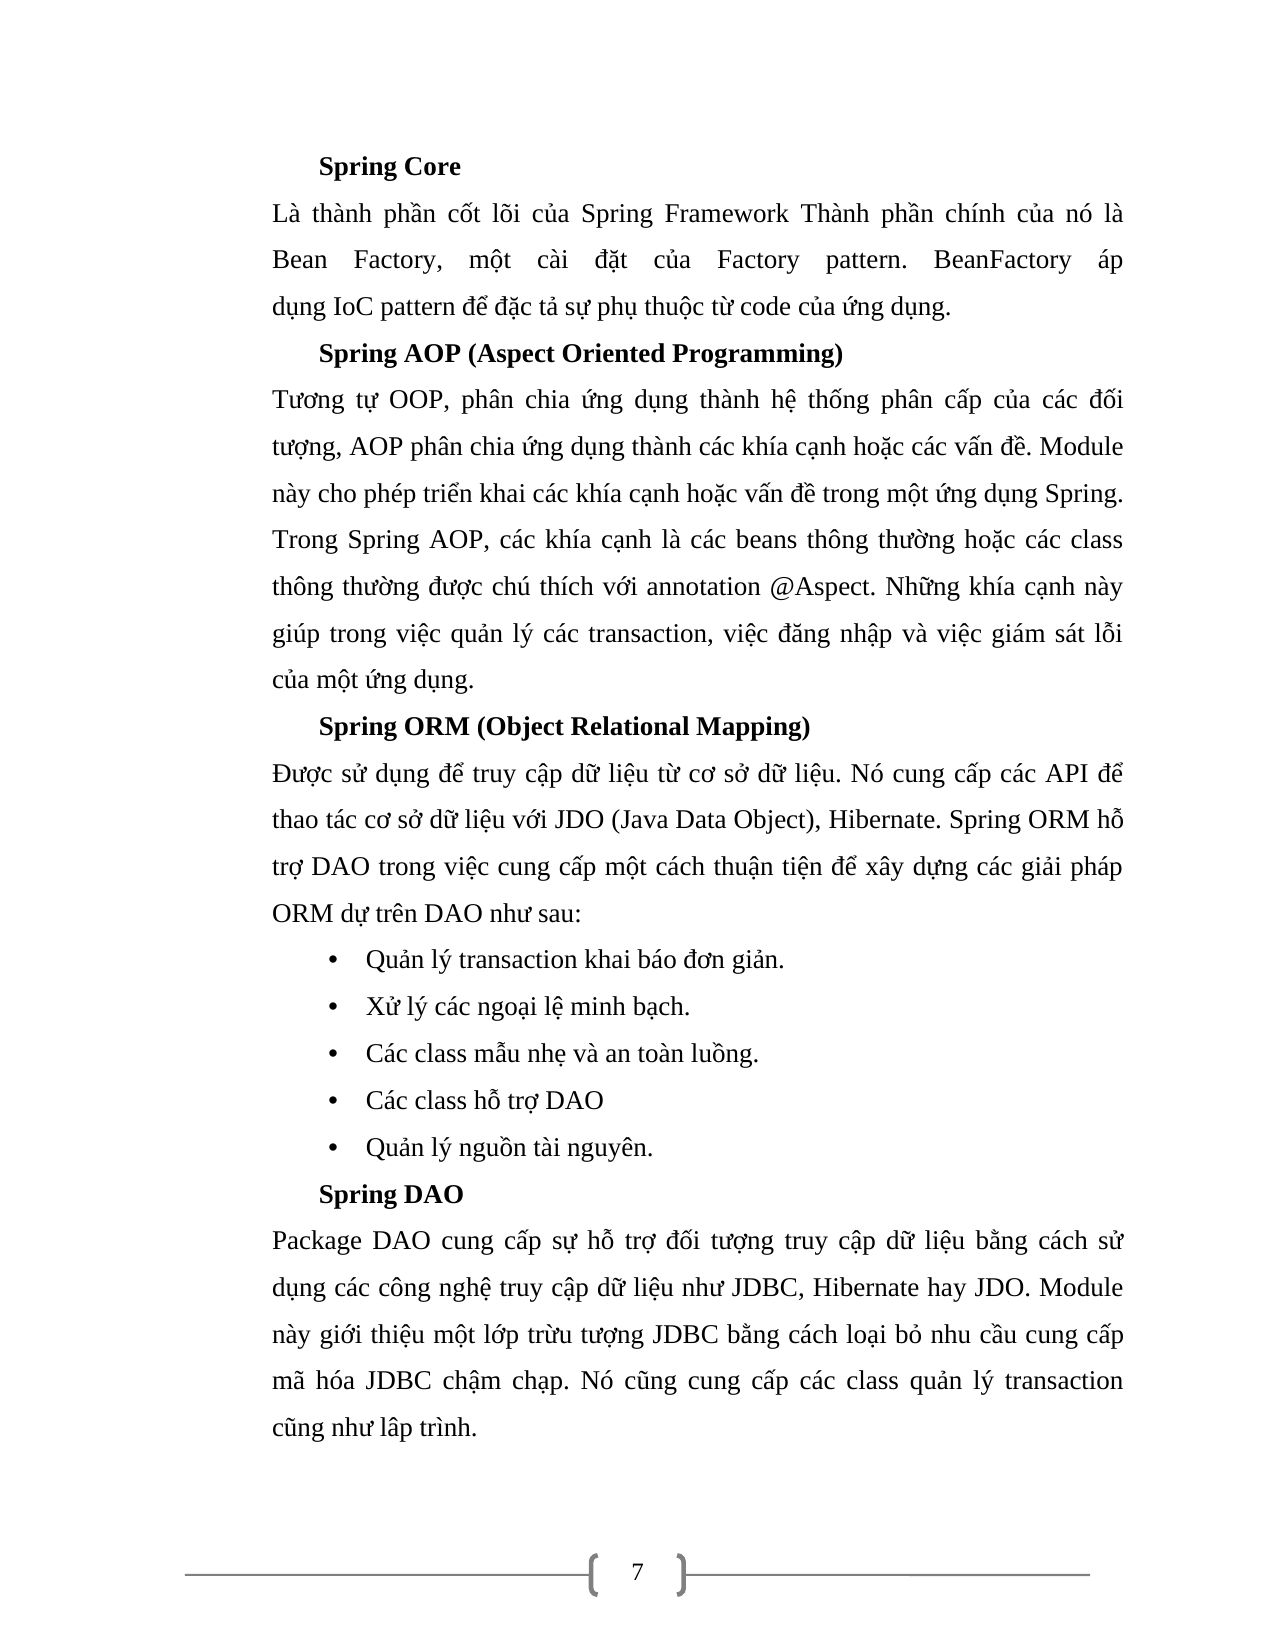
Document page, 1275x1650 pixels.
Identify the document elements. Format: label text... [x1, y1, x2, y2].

text Tương tự OOP, phân chia ứng dụng thành hệ thống phân cấp của các đối tượng, AOP phân chia ứng dụng thành các khía cạnh hoặc các vấn đề. Module này cho phép triển khai các khía cạnh hoặc vấn đề trong một ứng dụng Spring. Trong Spring AOP, các khía cạnh là các beans thông thường hoặc các class thông thường được chú thích với annotation @Aspect. Những khía cạnh này giúp trong việc quản lý các transaction, việc đăng nhập và việc giám sát lỗi của một ứng dụng. [272, 383, 1125, 694]
list Các class hỗ trợ DAO [328, 1084, 1125, 1115]
text Spring Core [272, 150, 1125, 181]
text Spring DAO [319, 1178, 1125, 1209]
text Được sử dụng để truy cập dữ liệu từ cơ sở dữ liệu. Nó cung cấp các API để thao tác cơ sở dữ liệu với JDO (Java Data Object), Hibernate. Spring ORM hỗ trợ DAO trong việc cung cấp một cách thuận tiện để xây dựng các giải pháp ORM dự trên DAO như sau: [272, 757, 1125, 928]
text Spring AOP (Aspect Oriented Programming) [187, 337, 1125, 368]
list Xử lý các ngoại lệ minh bạch. [328, 990, 1125, 1021]
list Các class mẫu nhẹ và an toàn luồng. [328, 1037, 1125, 1068]
list Quản lý transaction khai báo đơn giản. [328, 943, 1125, 974]
text Là thành phần cốt lõi của Spring Framework Thành phần chính của nó là Bean Factory, một cài đặt của Factory pattern. BeanFactory áp dụng IoC pattern để đặc tả sự phụ thuộc từ code của ứng dụng. [272, 197, 1125, 321]
list Quản lý nguồn tài nguyên. [328, 1131, 1125, 1162]
text Package DAO cung cấp sự hỗ trợ đối tượng truy cập dữ liệu bằng cách sử dụng các công nghệ truy cập dữ liệu như JDBC, Hibernate hay JDO. Module này giới thiệu một lớp trừu tượng JDBC bằng cách loại bỏ nhu cầu cung cấp mã hóa JDBC chậm chạp. Nó cũng cung cấp các class quản lý transaction cũng như lâp trình. [272, 1224, 1125, 1442]
text Spring ORM (Object Relational Mapping) [319, 710, 1125, 741]
